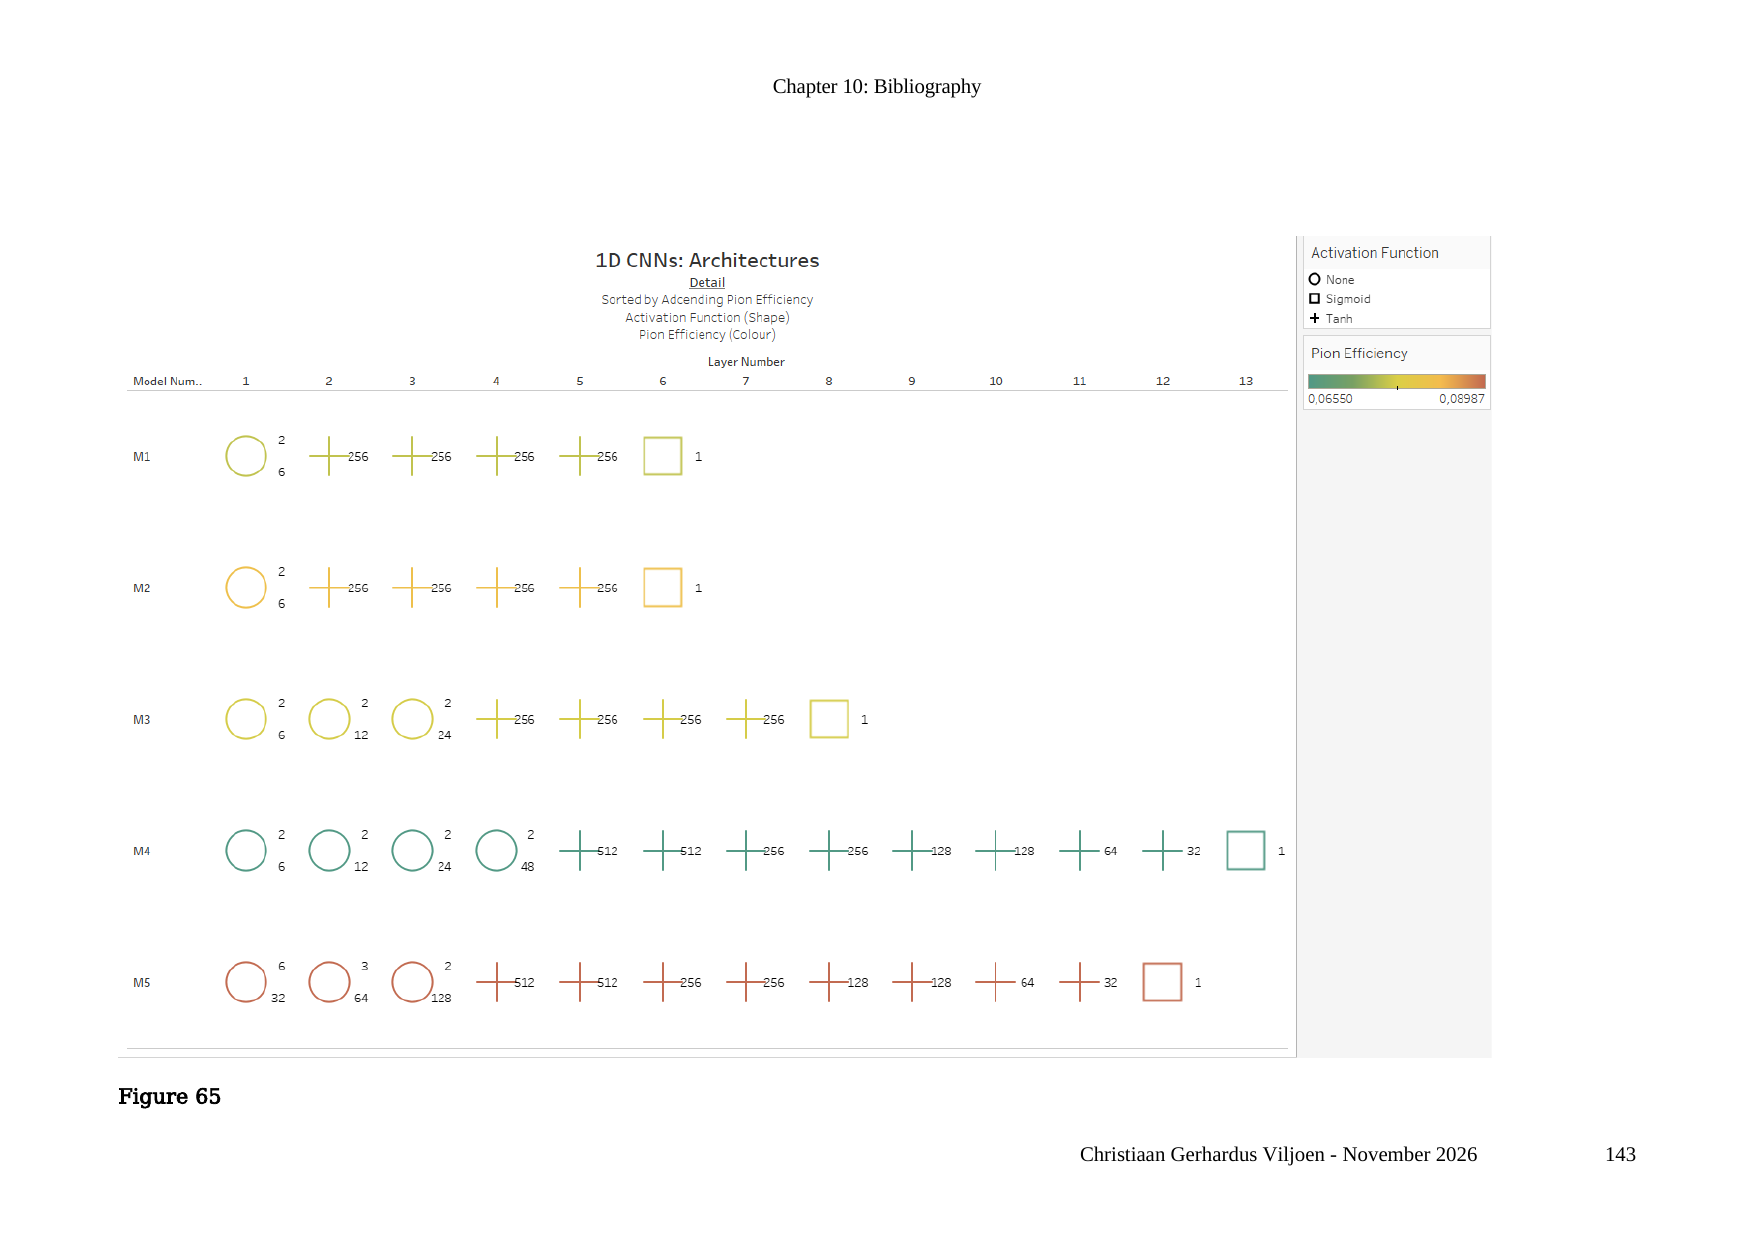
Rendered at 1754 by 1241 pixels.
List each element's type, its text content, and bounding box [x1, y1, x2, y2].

text Figure [118, 1083, 1636, 1108]
picture [118, 236, 1492, 1058]
